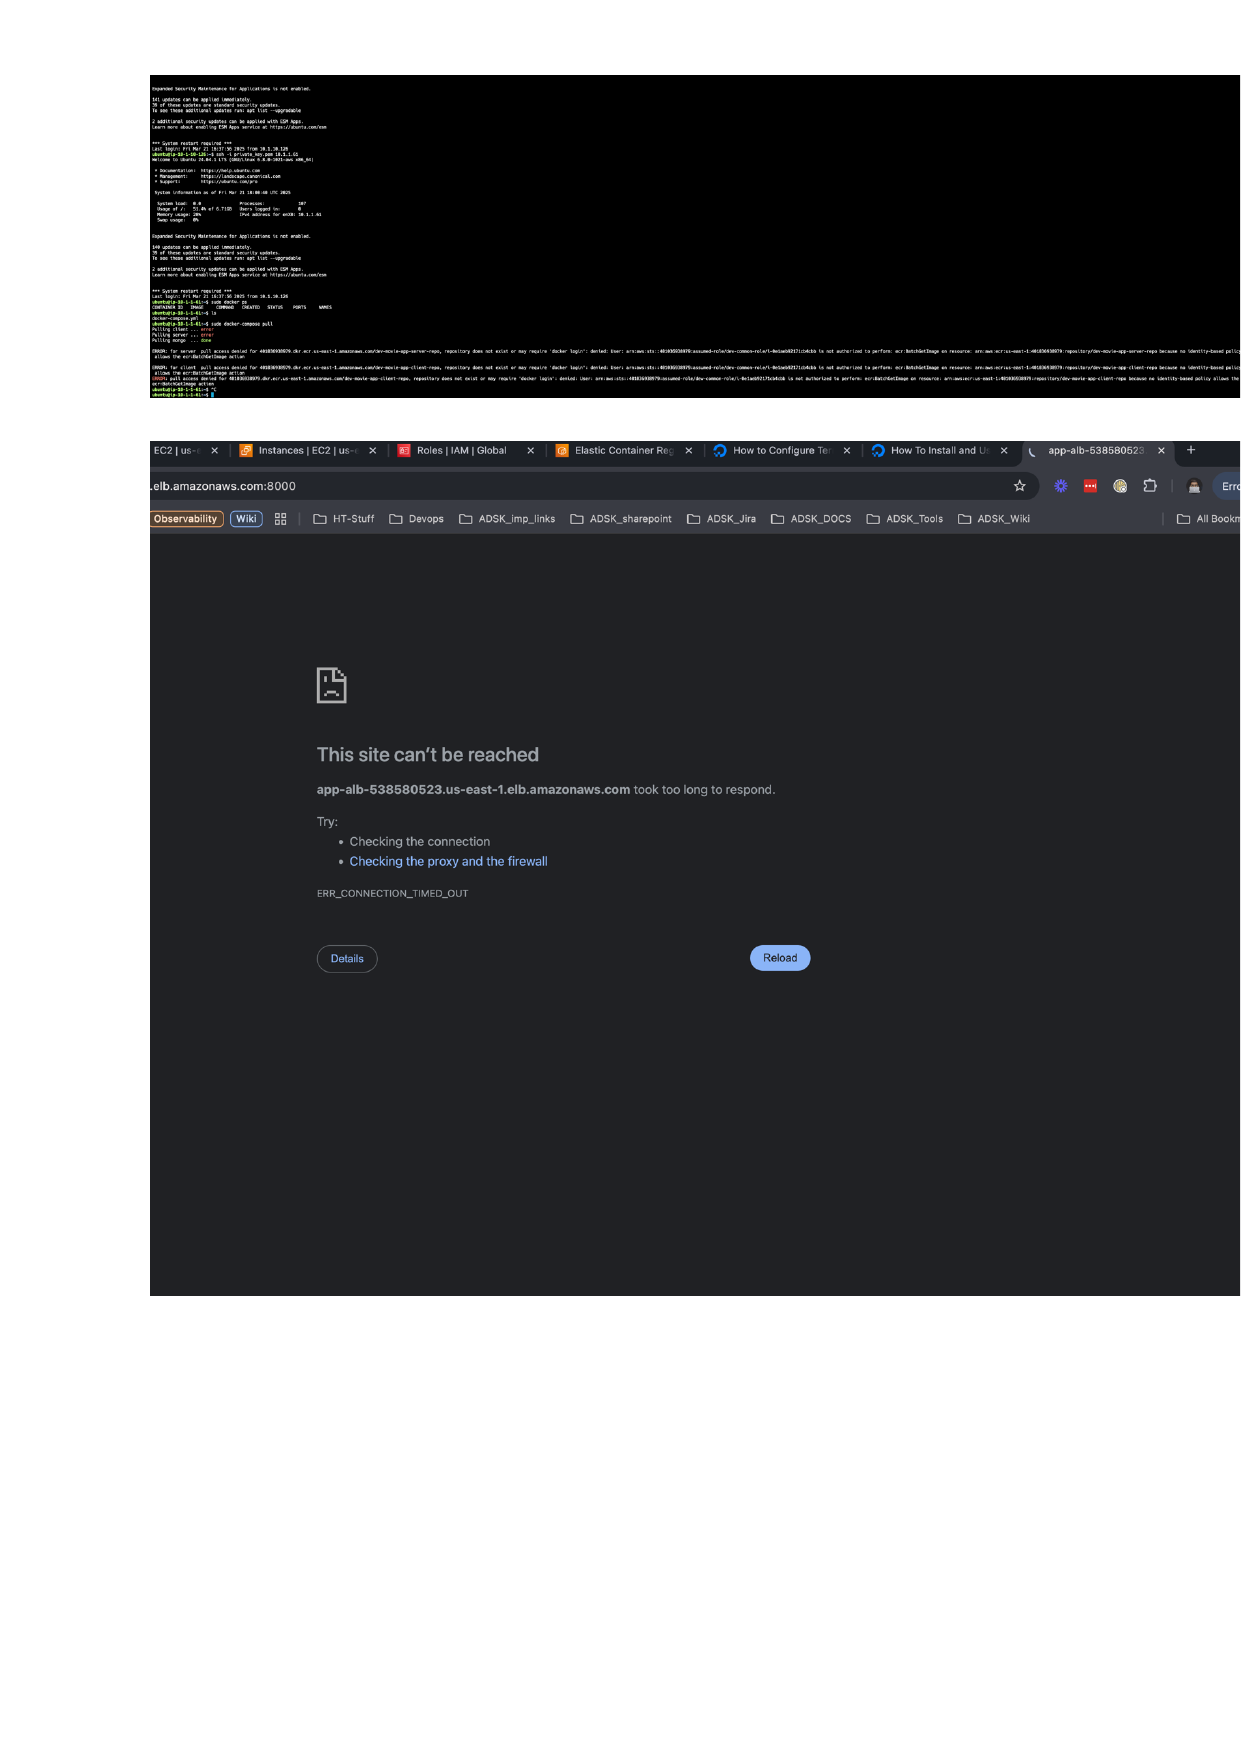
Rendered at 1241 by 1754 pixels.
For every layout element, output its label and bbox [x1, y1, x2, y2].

picture [150, 441, 1241, 1296]
picture [150, 75, 1241, 398]
